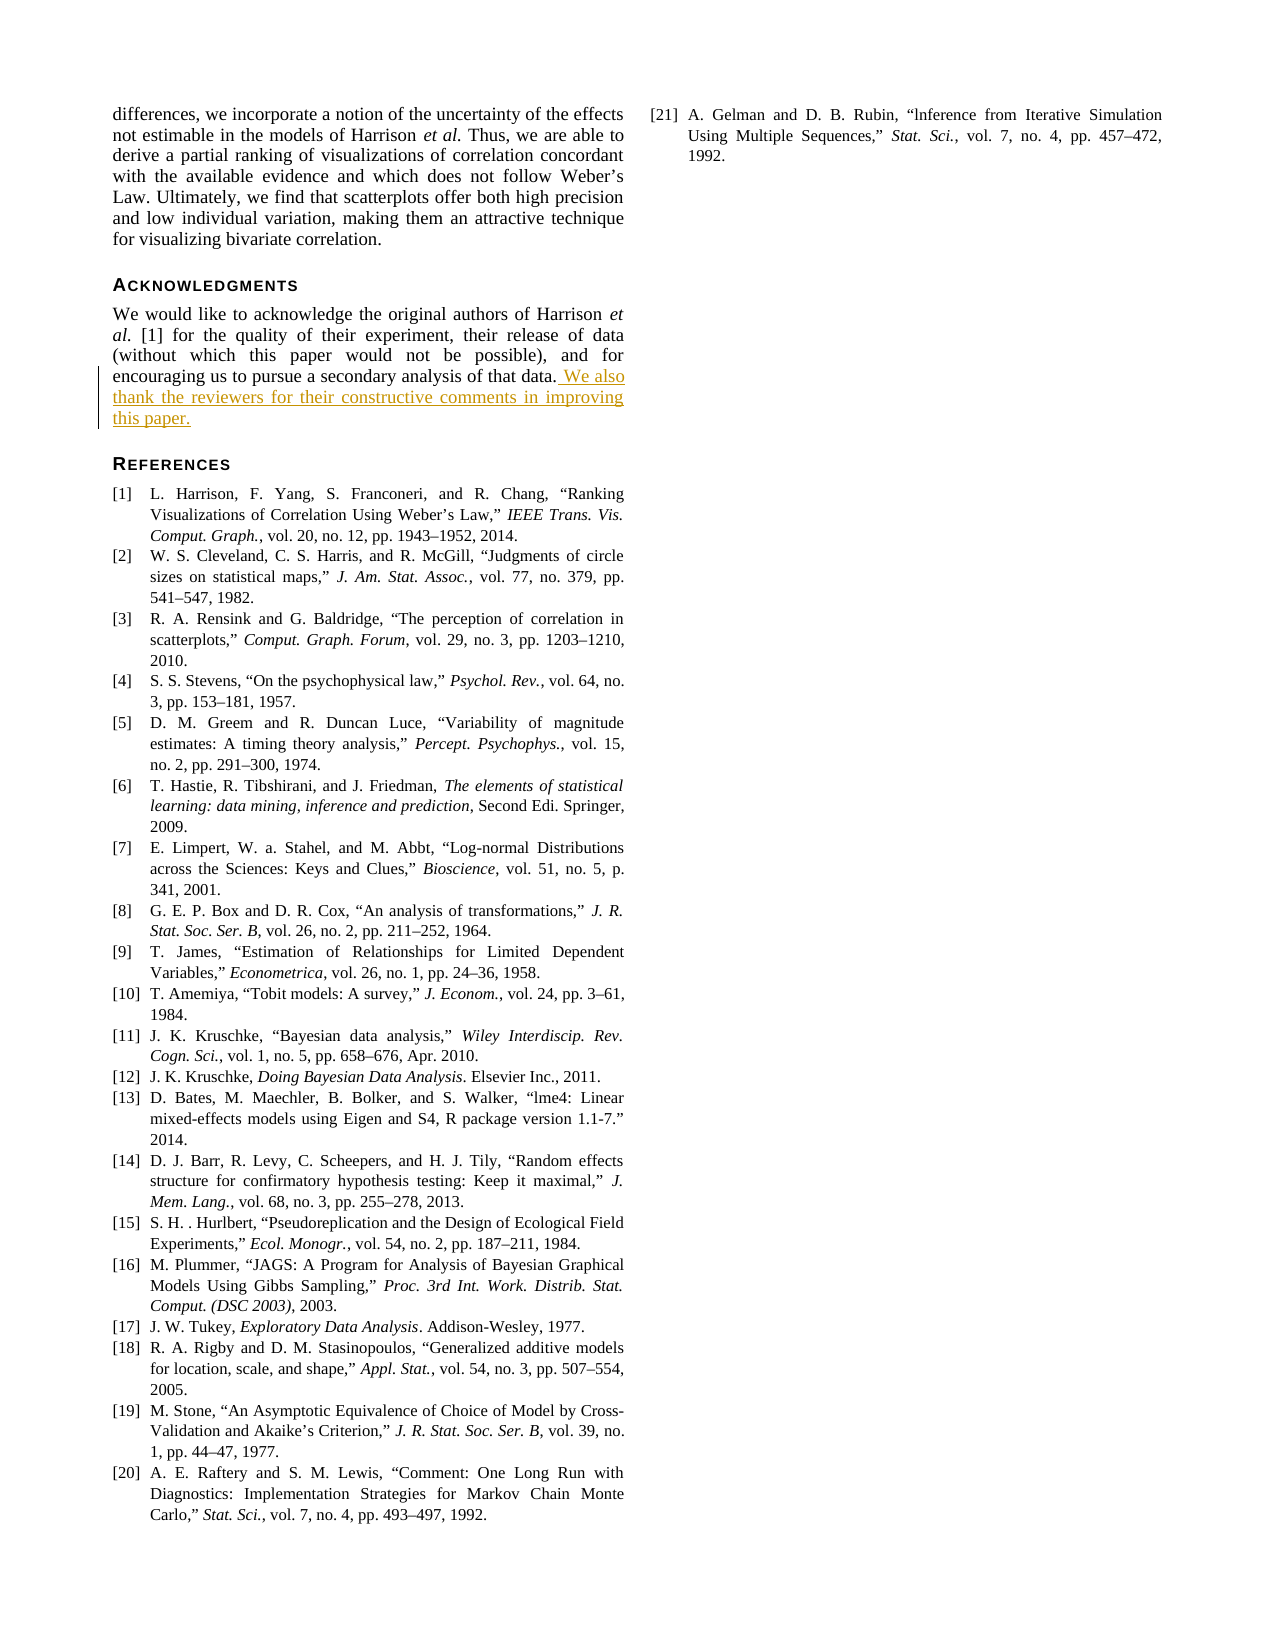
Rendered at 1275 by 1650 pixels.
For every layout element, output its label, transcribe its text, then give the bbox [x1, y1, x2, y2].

text [3] R. A. Rensink and G. Baldridge, “The perception of correlation in scatterplots,” Comput. Graph. Forum, vol. 29, no. 3, pp. 1203–1210, 2010. [112, 608, 625, 670]
text We would like to acknowledge the original authors of Harrison et al. [1] for the quality of their experiment, their release of data (without which this paper would not be possible), and for encouraging us to pursue a secondary analysis of that data. [112, 303, 625, 428]
text [7] E. Limpert, W. a. Stahel, and M. Abbt, “Log-normal Distributions across the Sciences: Keys and Clues,” Bioscience, vol. 51, no. 5, p. 341, 2001. [112, 837, 625, 899]
text [1] L. Harrison, F. Yang, S. Franconeri, and R. Chang, “Ranking Visualizations of Correlation Using Weber’s Law,” IEEE Trans. Vis. Comput. Graph., vol. 20, no. 12, pp. 1943–1952, 2014. [112, 483, 625, 545]
text [11] J. K. Kruschke, “Bayesian data analysis,” Wiley Interdiscip. Rev. Cogn. Sci., vol. 1, no. 5, pp. 658–676, Apr. 2010. [112, 1024, 625, 1066]
title Acknowledgments [112, 274, 625, 295]
text [21] A. Gelman and D. B. Rubin, “lnference from Iterative Simulation Using Multiple Sequences,” Stat. Sci., vol. 7, no. 4, pp. 457–472, 1992. [650, 103, 1162, 166]
text [20] A. E. Raftery and S. M. Lewis, “Comment: One Long Run with Diagnostics: Implementation Strategies for Markov Chain Monte Carlo,” Stat. Sci., vol. 7, no. 4, pp. 493–497, 1992. [112, 1462, 625, 1524]
text [8] G. E. P. Box and D. R. Cox, “An analysis of transformations,” J. R. Stat. Soc. Ser. B, vol. 26, no. 2, pp. 211–252, 1964. [112, 899, 625, 941]
text [6] T. Hastie, R. Tibshirani, and J. Friedman, The elements of statistical learning: data mining, inference and prediction, Second Edi. Springer, 2009. [112, 774, 625, 837]
text [10] T. Amemiya, “Tobit models: A survey,” J. Econom., vol. 24, pp. 3–61, 1984. [112, 983, 625, 1024]
title References [112, 453, 625, 474]
text [14] D. J. Barr, R. Levy, C. Scheepers, and H. J. Tily, “Random effects structure for confirmatory hypothesis testing: Keep it maximal,” J. Mem. Lang., vol. 68, no. 3, pp. 255–278, 2013. [112, 1149, 625, 1212]
text [9] T. James, “Estimation of Relationships for Limited Dependent Variables,” Econometrica, vol. 26, no. 1, pp. 24–36, 1958. [112, 941, 625, 983]
text [17] J. W. Tukey, Exploratory Data Analysis. Addison-Wesley, 1977. [112, 1316, 625, 1337]
text [2] W. S. Cleveland, C. S. Harris, and R. McGill, “Judgments of circle sizes on statistical maps,” J. Am. Stat. Assoc., vol. 77, no. 379, pp. 541–547, 1982. [112, 545, 625, 608]
text [16] M. Plummer, “JAGS: A Program for Analysis of Bayesian Graphical Models Using Gibbs Sampling,” Proc. 3rd Int. Work. Distrib. Stat. Comput. (DSC 2003), 2003. [112, 1253, 625, 1316]
text [18] R. A. Rigby and D. M. Stasinopoulos, “Generalized additive models for location, scale, and shape,” Appl. Stat., vol. 54, no. 3, pp. 507–554, 2005. [112, 1337, 625, 1399]
text [15] S. H. . Hurlbert, “Pseudoreplication and the Design of Ecological Field Experiments,” Ecol. Monogr., vol. 54, no. 2, pp. 187–211, 1984. [112, 1212, 625, 1253]
text [12] J. K. Kruschke, Doing Bayesian Data Analysis. Elsevier Inc., 2011. [112, 1066, 625, 1087]
text [19] M. Stone, “An Asymptotic Equivalence of Choice of Model by Cross-Validation and Akaike’s Criterion,” J. R. Stat. Soc. Ser. B, vol. 39, no. 1, pp. 44–47, 1977. [112, 1399, 625, 1462]
text [4] S. S. Stevens, “On the psychophysical law,” Psychol. Rev., vol. 64, no. 3, pp. 153–181, 1957. [112, 670, 625, 712]
text [5] D. M. Greem and R. Duncan Luce, “Variability of magnitude estimates: A timing theory analysis,” Percept. Psychophys., vol. 15, no. 2, pp. 291–300, 1974. [112, 712, 625, 774]
text [13] D. Bates, M. Maechler, B. Bolker, and S. Walker, “lme4: Linear mixed-effects models using Eigen and S4, R package version 1.1-7.” 2014. [112, 1087, 625, 1149]
